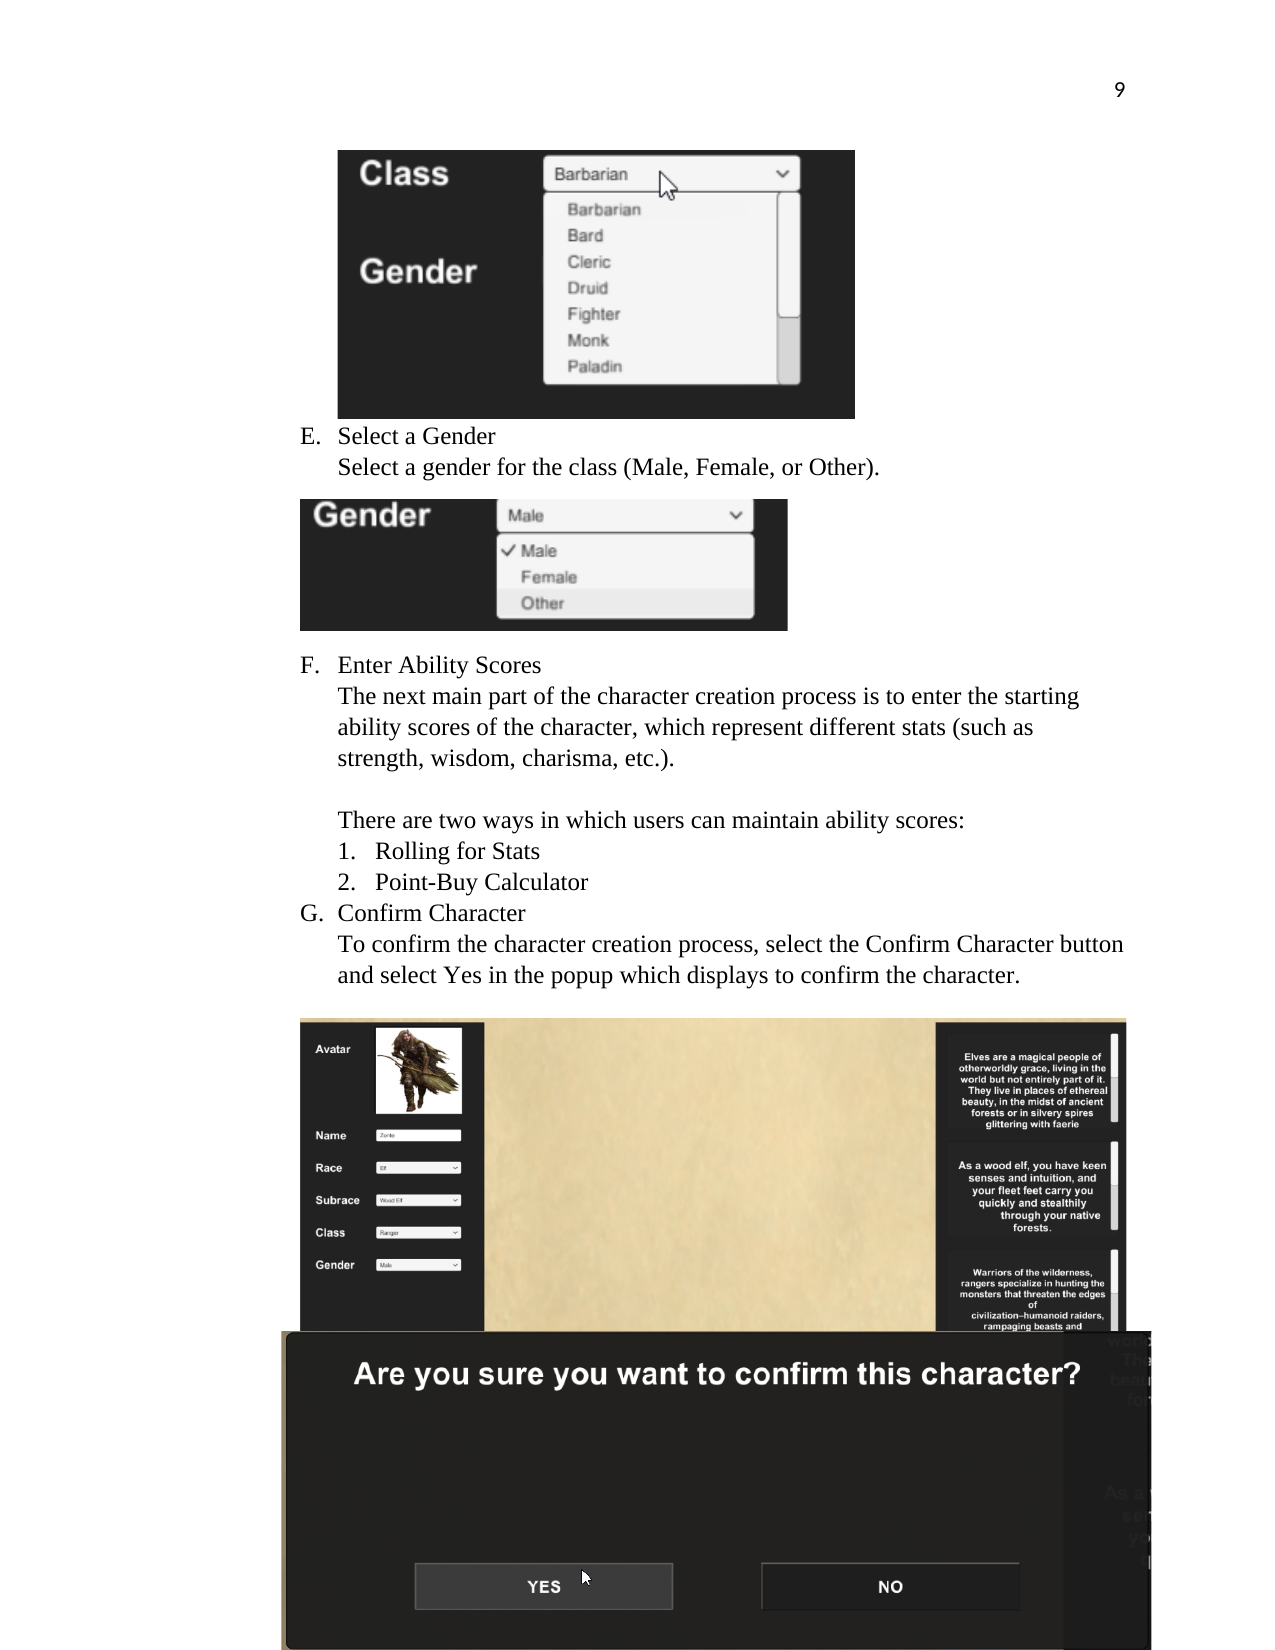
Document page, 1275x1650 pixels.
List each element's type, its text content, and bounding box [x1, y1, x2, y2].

picture [281, 1018, 1152, 1650]
picture [300, 499, 788, 631]
list Select a Gender [300, 421, 1125, 450]
list There are two ways in which users can maintain ability scores: [337, 805, 1125, 834]
list Rolling for Stats [337, 836, 1125, 865]
list Enter Ability Scores [300, 650, 1125, 678]
list Select a gender for the class (Male, Female, or Other). [337, 452, 1125, 481]
list The next main part of the character creation process is to enter the starting ability scores of the character, which represent different stats (such as strength, wisdom, charisma, etc.). [337, 681, 1125, 772]
picture [337, 150, 855, 419]
list Confirm Character [300, 898, 1125, 927]
list Point-Buy Calculator [337, 867, 1125, 896]
list To confirm the character creation process, select the Confirm Character button and select Yes in the popup which displays to confirm the character. [337, 929, 1125, 989]
